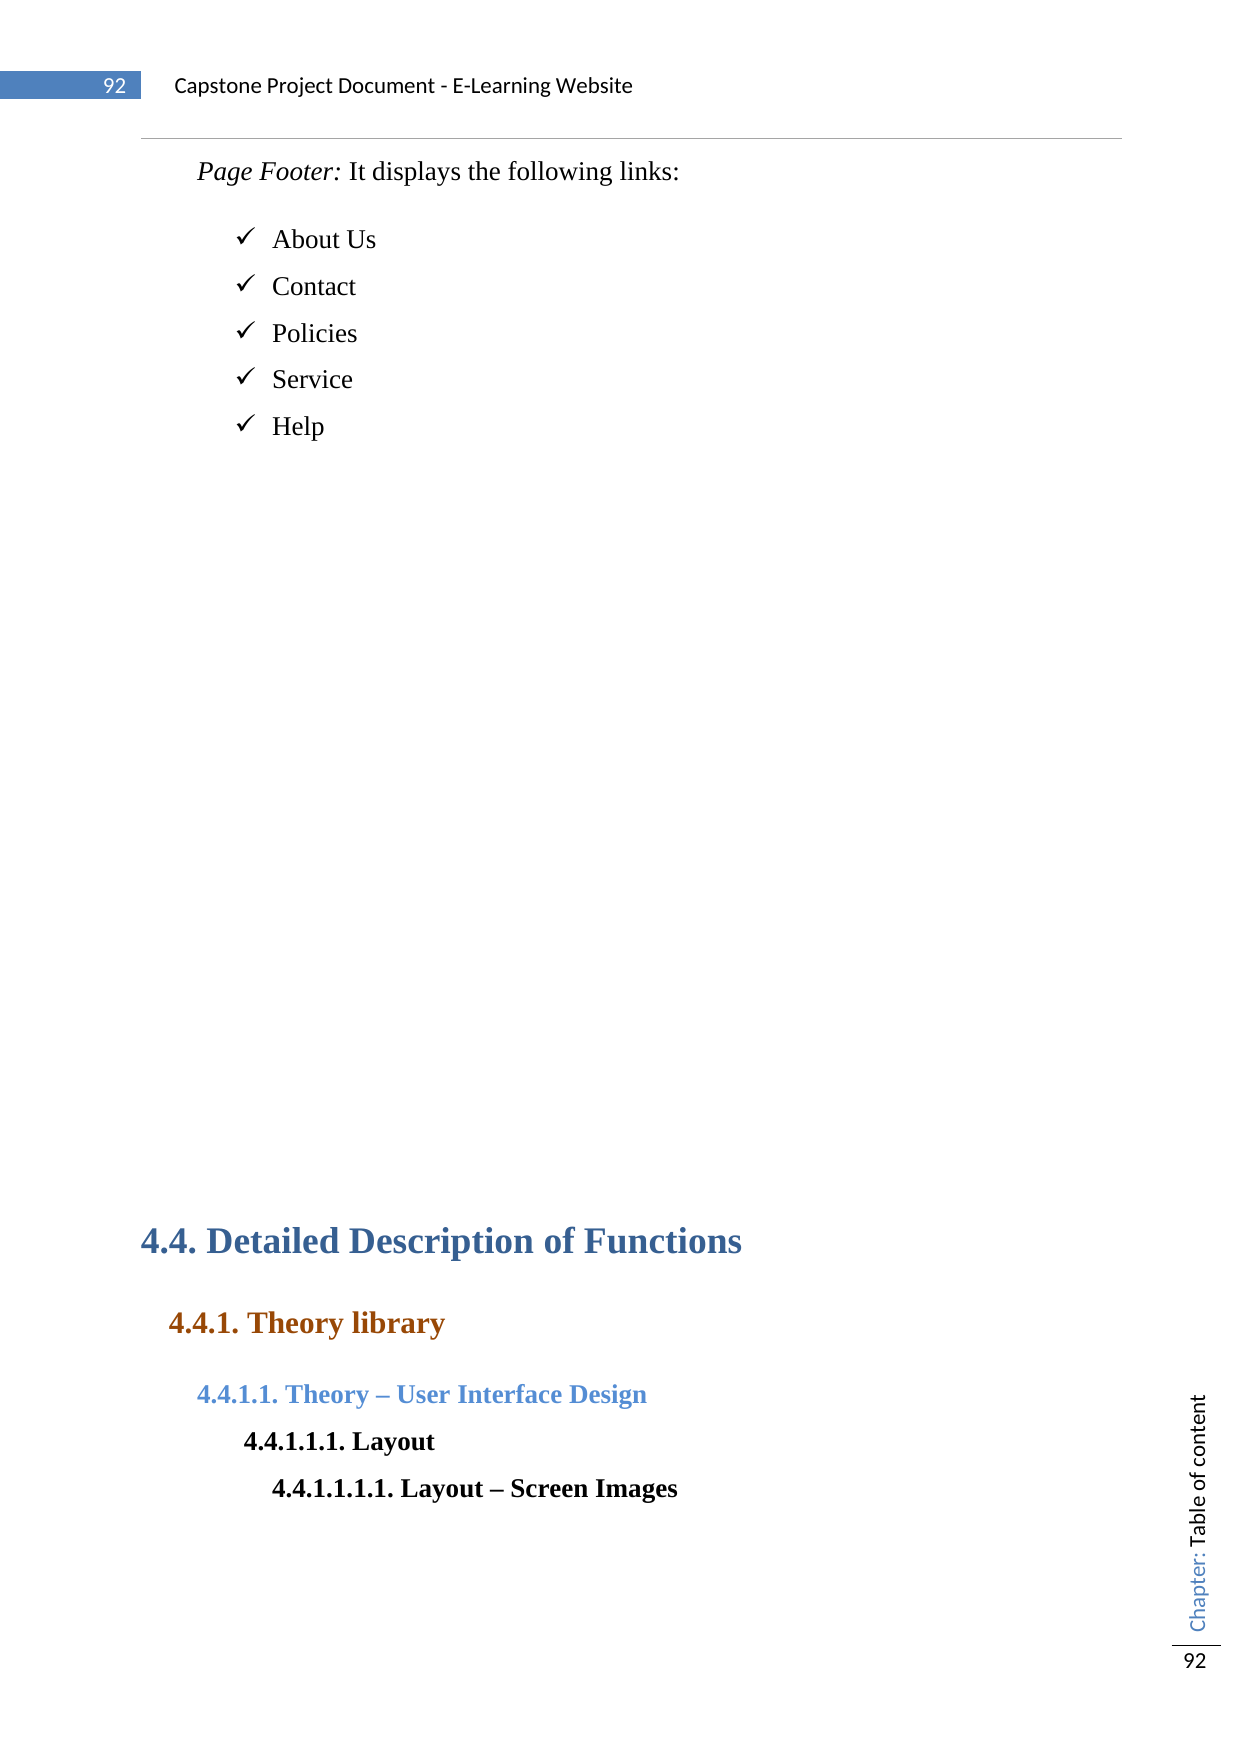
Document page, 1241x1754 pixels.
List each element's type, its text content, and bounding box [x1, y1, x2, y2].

list Service [234, 363, 1122, 395]
list Policies [234, 317, 1122, 348]
list Contact [234, 270, 1122, 301]
list About Us [234, 223, 1122, 254]
subtitle 4.4. Detailed Description of Functions [141, 1218, 1122, 1262]
text 4.4.1.1.1.1. Layout – Screen Images [272, 1472, 1122, 1503]
subtitle 4.4.1. Theory library [169, 1304, 1122, 1340]
subtitle 4.4.1.1. Theory – User Interface Design [197, 1379, 1122, 1410]
text 4.4.1.1.1. Layout [244, 1425, 1122, 1456]
text Page Footer: It displays the following links: [197, 155, 1122, 187]
list Help [234, 410, 1122, 442]
